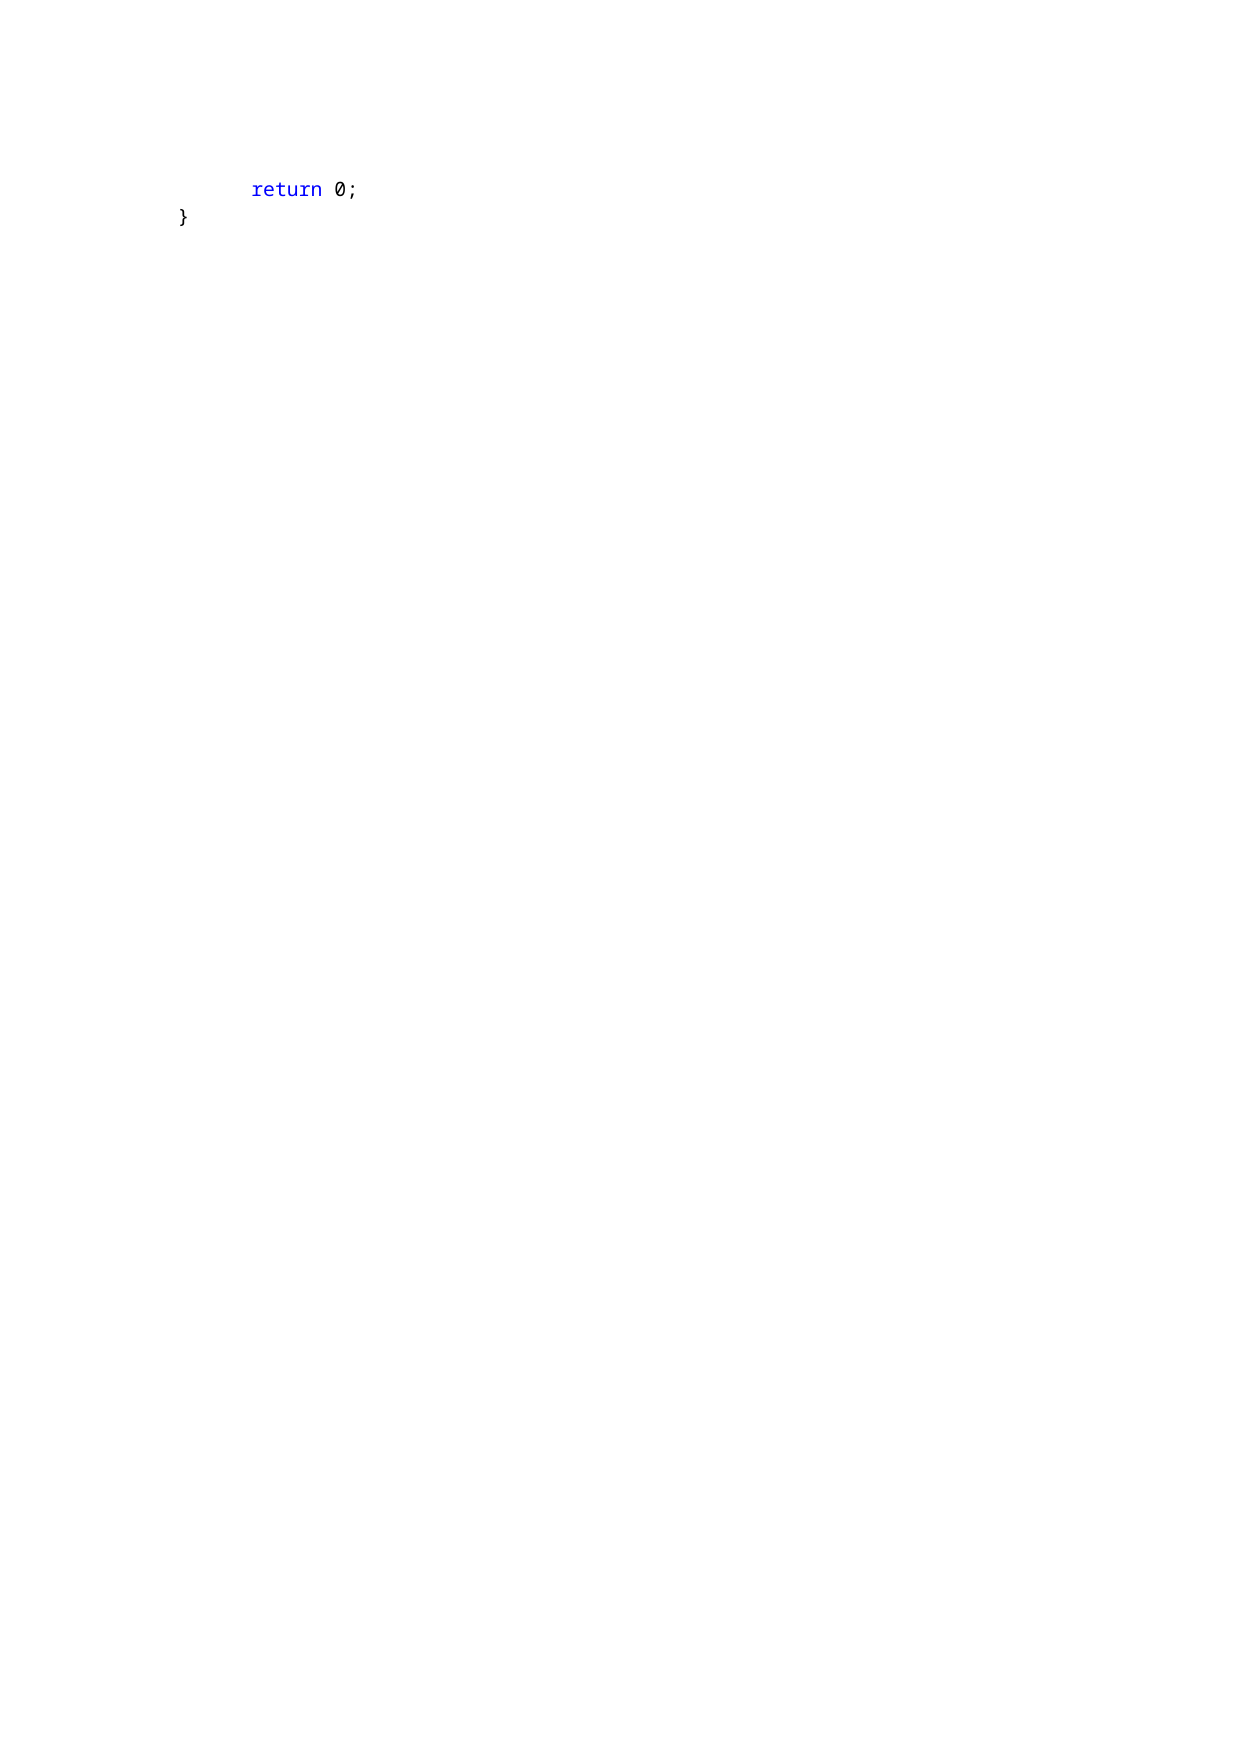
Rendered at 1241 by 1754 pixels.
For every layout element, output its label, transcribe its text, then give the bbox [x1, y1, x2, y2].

text return 0; [177, 176, 1063, 203]
text } [177, 203, 1063, 229]
